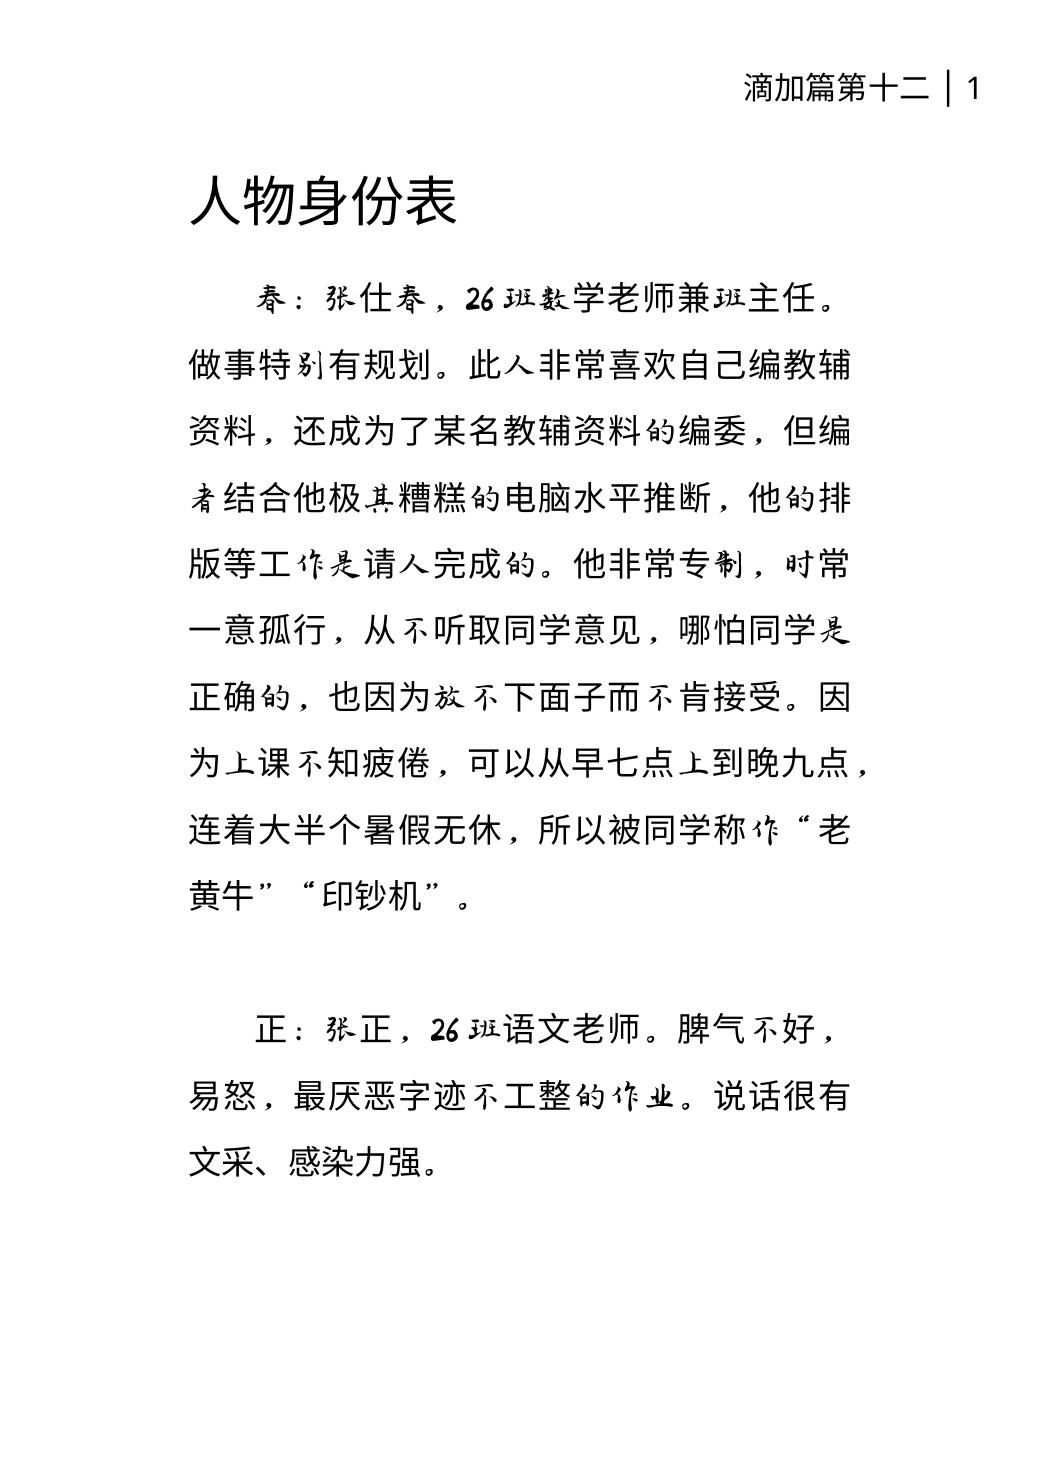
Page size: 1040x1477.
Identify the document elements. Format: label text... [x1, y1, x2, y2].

text 正：张正，26班语文老师。脾气不好，易怒，最厌恶字迹不工整的作业。说话很有文采、感染力强。 [188, 997, 852, 1197]
text 春：张仕春，26班数学老师兼班主任。做事特别有规划。此人非常喜欢自己编教辅资料，还成为了某名教辅资料的编委，但编者结合他极其糟糕的电脑水平推断，他的排版等工作是请人完成的。他非常专制，时常一意孤行，从不听取同学意见，哪怕同学是正确的，也因为放不下面子而不肯接受。因为上课不知疲倦，可以从早七点上到晚九点，连着大半个暑假无休，所以被同学称作“老黄牛”“印钞机”。 [188, 266, 852, 931]
text 人物身份表 [188, 166, 852, 233]
